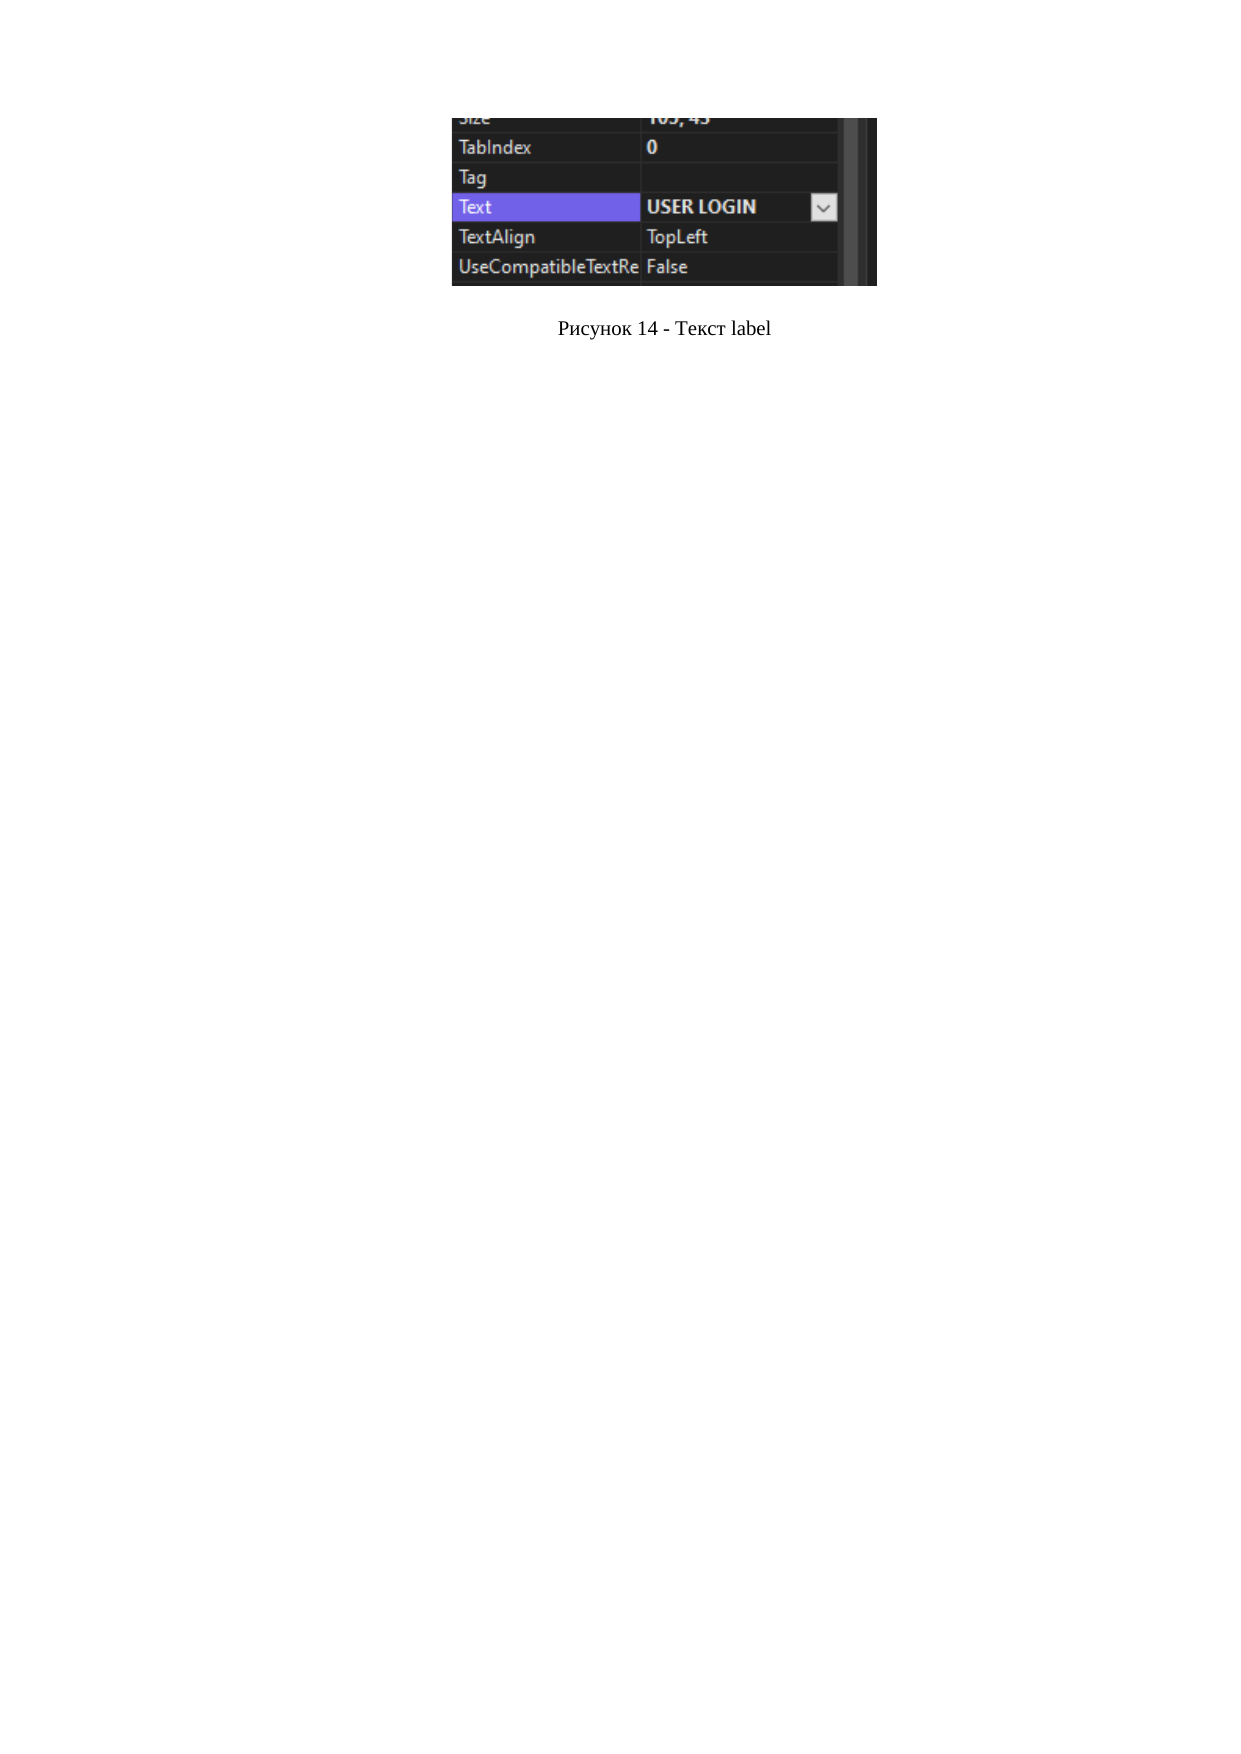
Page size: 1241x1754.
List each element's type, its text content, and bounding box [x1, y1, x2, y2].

text Рисунок 14 - Текст label [177, 316, 1152, 340]
picture [451, 118, 877, 286]
